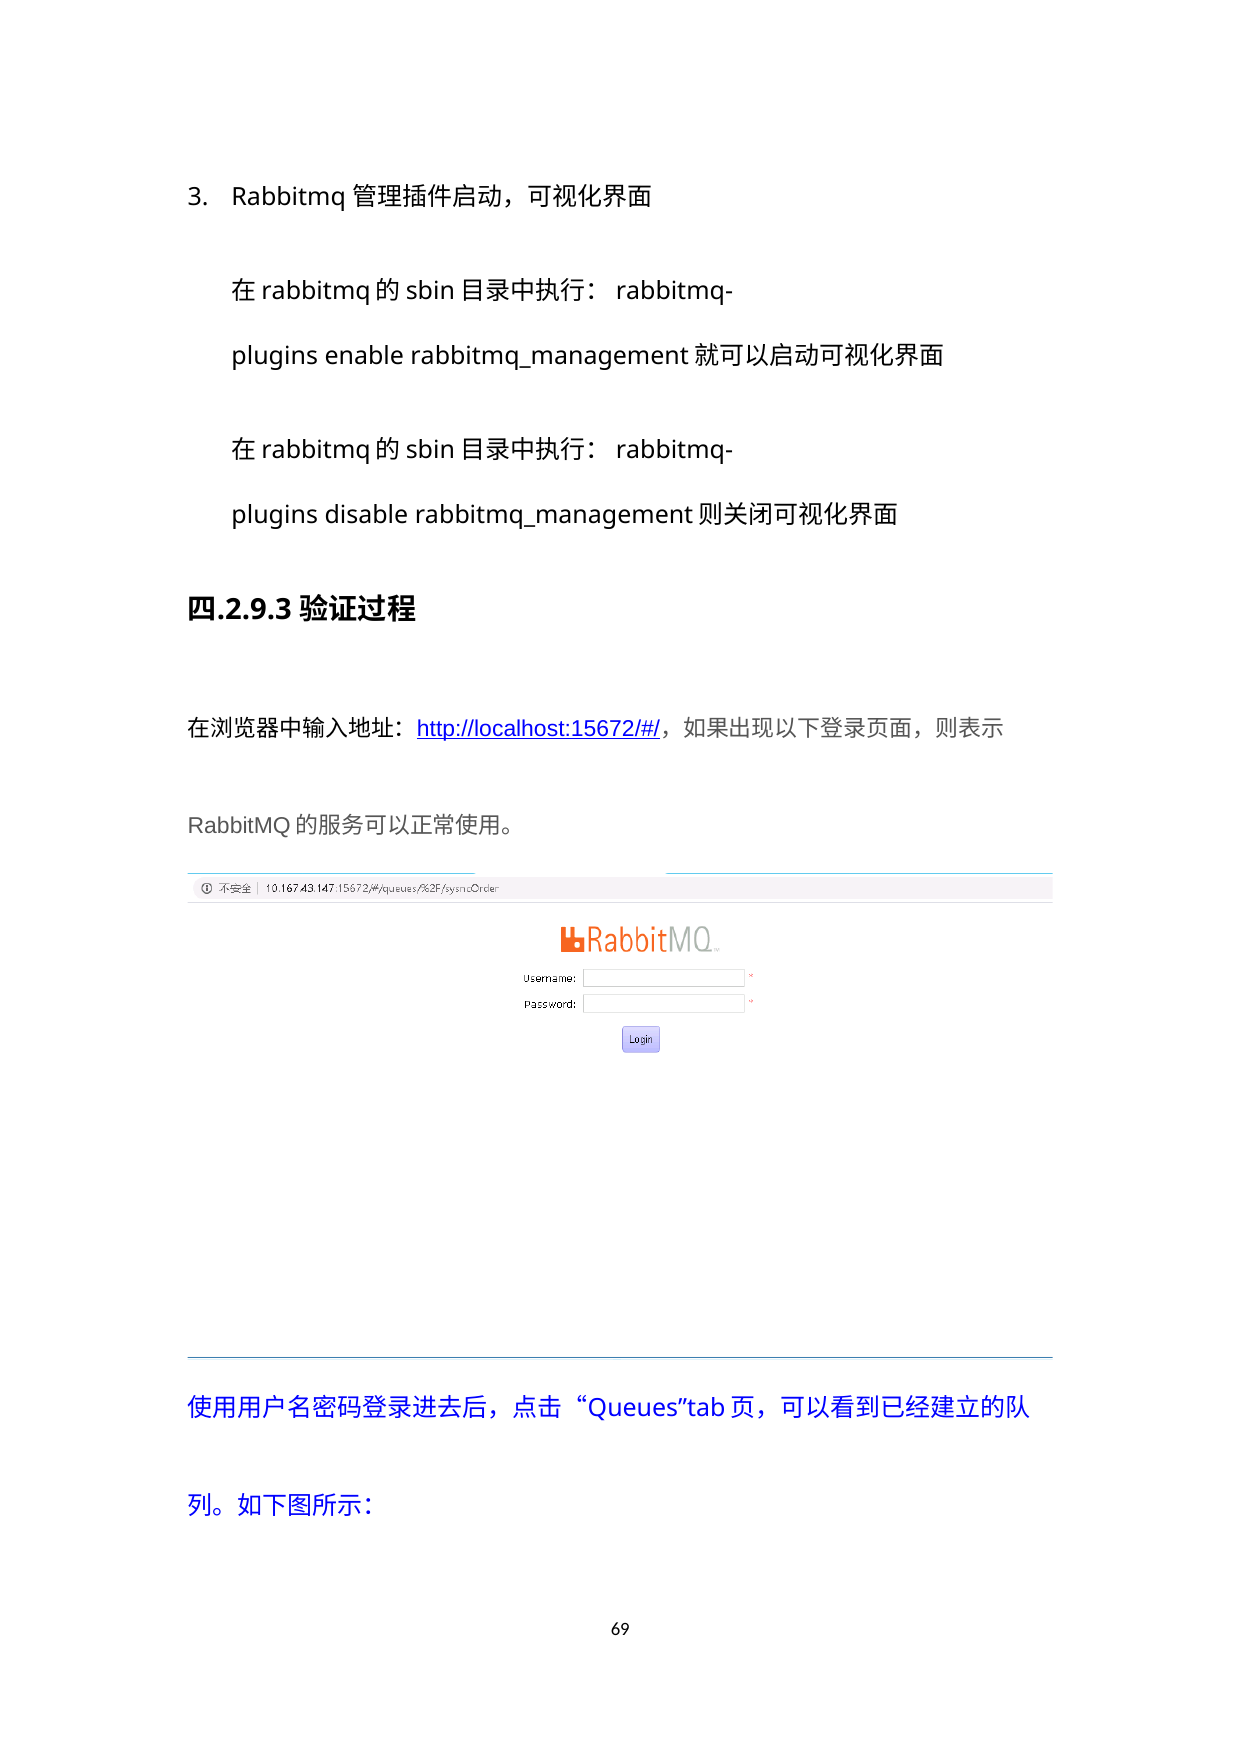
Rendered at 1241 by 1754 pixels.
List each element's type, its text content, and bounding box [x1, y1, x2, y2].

text 在rabbitmq的sbin目录中执行： rabbitmq-plugins enable rabbitmq_management就可以启动可视化界面 [231, 256, 1053, 386]
subtitle 验证过程 [187, 574, 1053, 639]
text 在rabbitmq的sbin目录中执行： rabbitmq-plugins disable rabbitmq_management则关闭可视化界面 [231, 415, 1053, 545]
text 使用用户名密码登录进去后，点击“Queues”tab页，可以看到已经建立的队列。如下图所示： [187, 1373, 1053, 1536]
picture [187, 873, 1053, 1360]
list Rabbitmq 管理插件启动，可视化界面 [187, 162, 1053, 227]
text 在浏览器中输入地址：http://localhost:15672/#/，如果出现以下登录页面，则表示RabbitMQ的服务可以正常使用。 [187, 694, 1053, 856]
